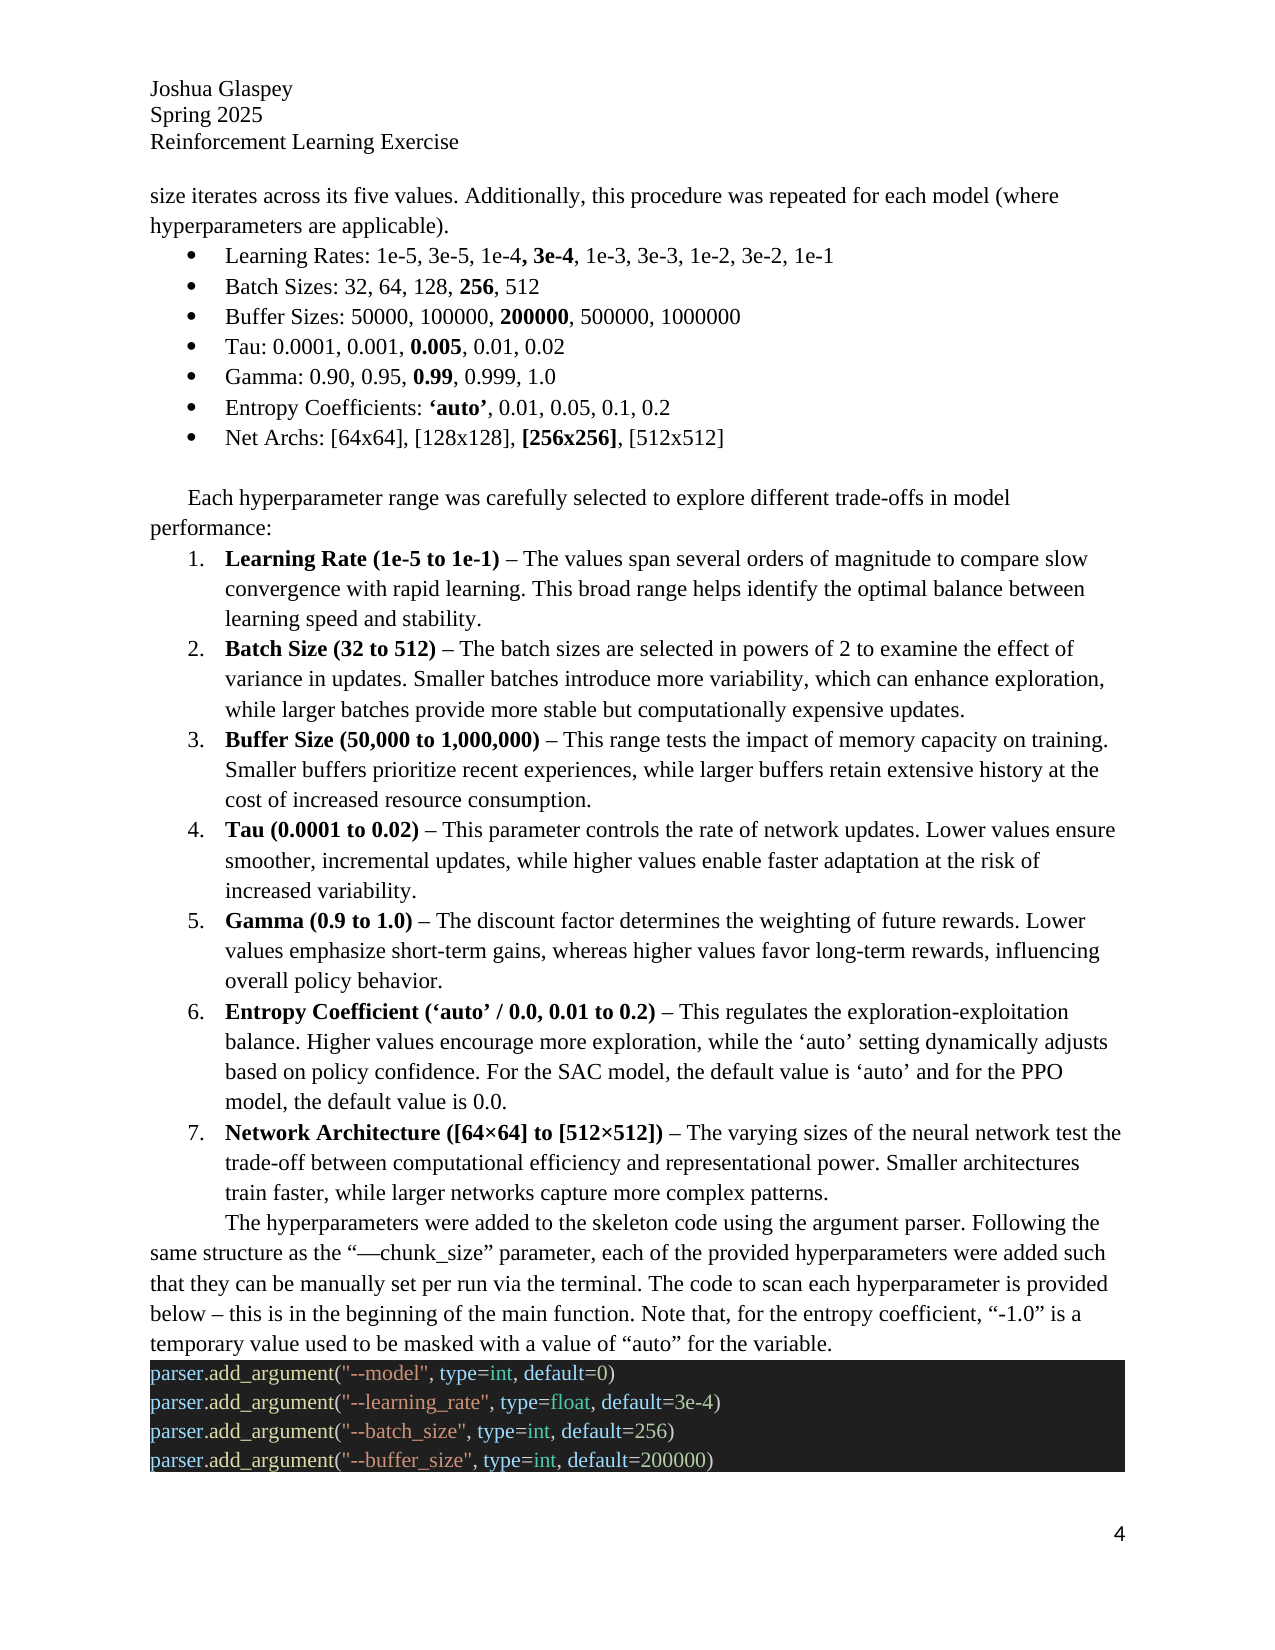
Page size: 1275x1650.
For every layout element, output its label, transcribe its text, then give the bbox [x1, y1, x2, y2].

list Learning Rates: 1e-5, 3e-5, 1e-4, 3e-4, 1e-3, 3e-3, 1e-2, 3e-2, 1e-1 [187, 242, 1125, 269]
list Entropy Coefficient (‘auto’ / 0.0, 0.01 to 0.2) – This regulates the exploration-exploitation balance. Higher values encourage more exploration, while the ‘auto’ setting dynamically adjusts based on policy confidence. For the SAC model, the default value is ‘auto’ and for the PPO model, the default value is 0.0. [187, 998, 1125, 1115]
list Gamma (0.9 to 1.0) – The discount factor determines the weighting of future rewards. Lower values emphasize short-term gains, whereas higher values favor long-term rewards, influencing overall policy behavior. [187, 907, 1125, 994]
text parser.add_argument("--batch_size", type=int, default=256) [150, 1418, 1125, 1443]
list Buffer Size (50,000 to 1,000,000) – This range tests the impact of memory capacity on training. Smaller buffers prioritize recent experiences, while larger buffers retain extensive history at the cost of increased resource consumption. [187, 726, 1125, 813]
text parser.add_argument("--learning_rate", type=float, default=3e-4) [150, 1389, 1125, 1414]
list Net Archs: [64x64], [128x128], [256x256], [512x512] [187, 424, 1125, 450]
list Network Architecture ([64×64] to [512×512]) – The varying sizes of the neural network test the trade-off between computational efficiency and representational power. Smaller architectures train faster, while larger networks capture more complex patterns. [187, 1118, 1125, 1205]
list Buffer Sizes: 50000, 100000, 200000, 500000, 1000000 [187, 303, 1125, 329]
text parser.add_argument("--model", type=int, default=0) [150, 1360, 1125, 1385]
list Gamma: 0.90, 0.95, 0.99, 0.999, 1.0 [187, 363, 1125, 390]
text The hyperparameters were added to the skeleton code using the argument parser. Following the same structure as the “—chunk_size” parameter, each of the provided hyperparameters were added such that they can be manually set per run via the terminal. The code to scan each hyperparameter is provided below – this is in the beginning of the main function. Note that, for the entropy coefficient, “-1.0” is a temporary value used to be masked with a value of “auto” for the variable. [150, 1209, 1125, 1356]
list Entropy Coefficients: ‘auto’, 0.01, 0.05, 0.1, 0.2 [187, 393, 1125, 420]
list Tau: 0.0001, 0.001, 0.005, 0.01, 0.02 [187, 333, 1125, 359]
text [150, 182, 1125, 239]
list Tau (0.0001 to 0.02) – This parameter controls the rate of network updates. Lower values ensure smoother, incremental updates, while higher values enable faster adaptation at the risk of increased variability. [187, 816, 1125, 903]
list Learning Rate (1e-5 to 1e-1) – The values span several orders of magnitude to compare slow convergence with rapid learning. This broad range helps identify the optimal balance between learning speed and stability. [187, 544, 1125, 631]
text Each hyperparameter range was carefully selected to explore different trade-offs in model performance: [150, 484, 1125, 541]
list Batch Sizes: 32, 64, 128, 256, 512 [187, 273, 1125, 299]
list Batch Size (32 to 512) – The batch sizes are selected in powers of 2 to examine the effect of variance in updates. Smaller batches introduce more variability, which can enhance exploration, while larger batches provide more stable but computationally expensive updates. [187, 635, 1125, 722]
text parser.add_argument("--buffer_size", type=int, default=200000) [150, 1447, 1125, 1472]
